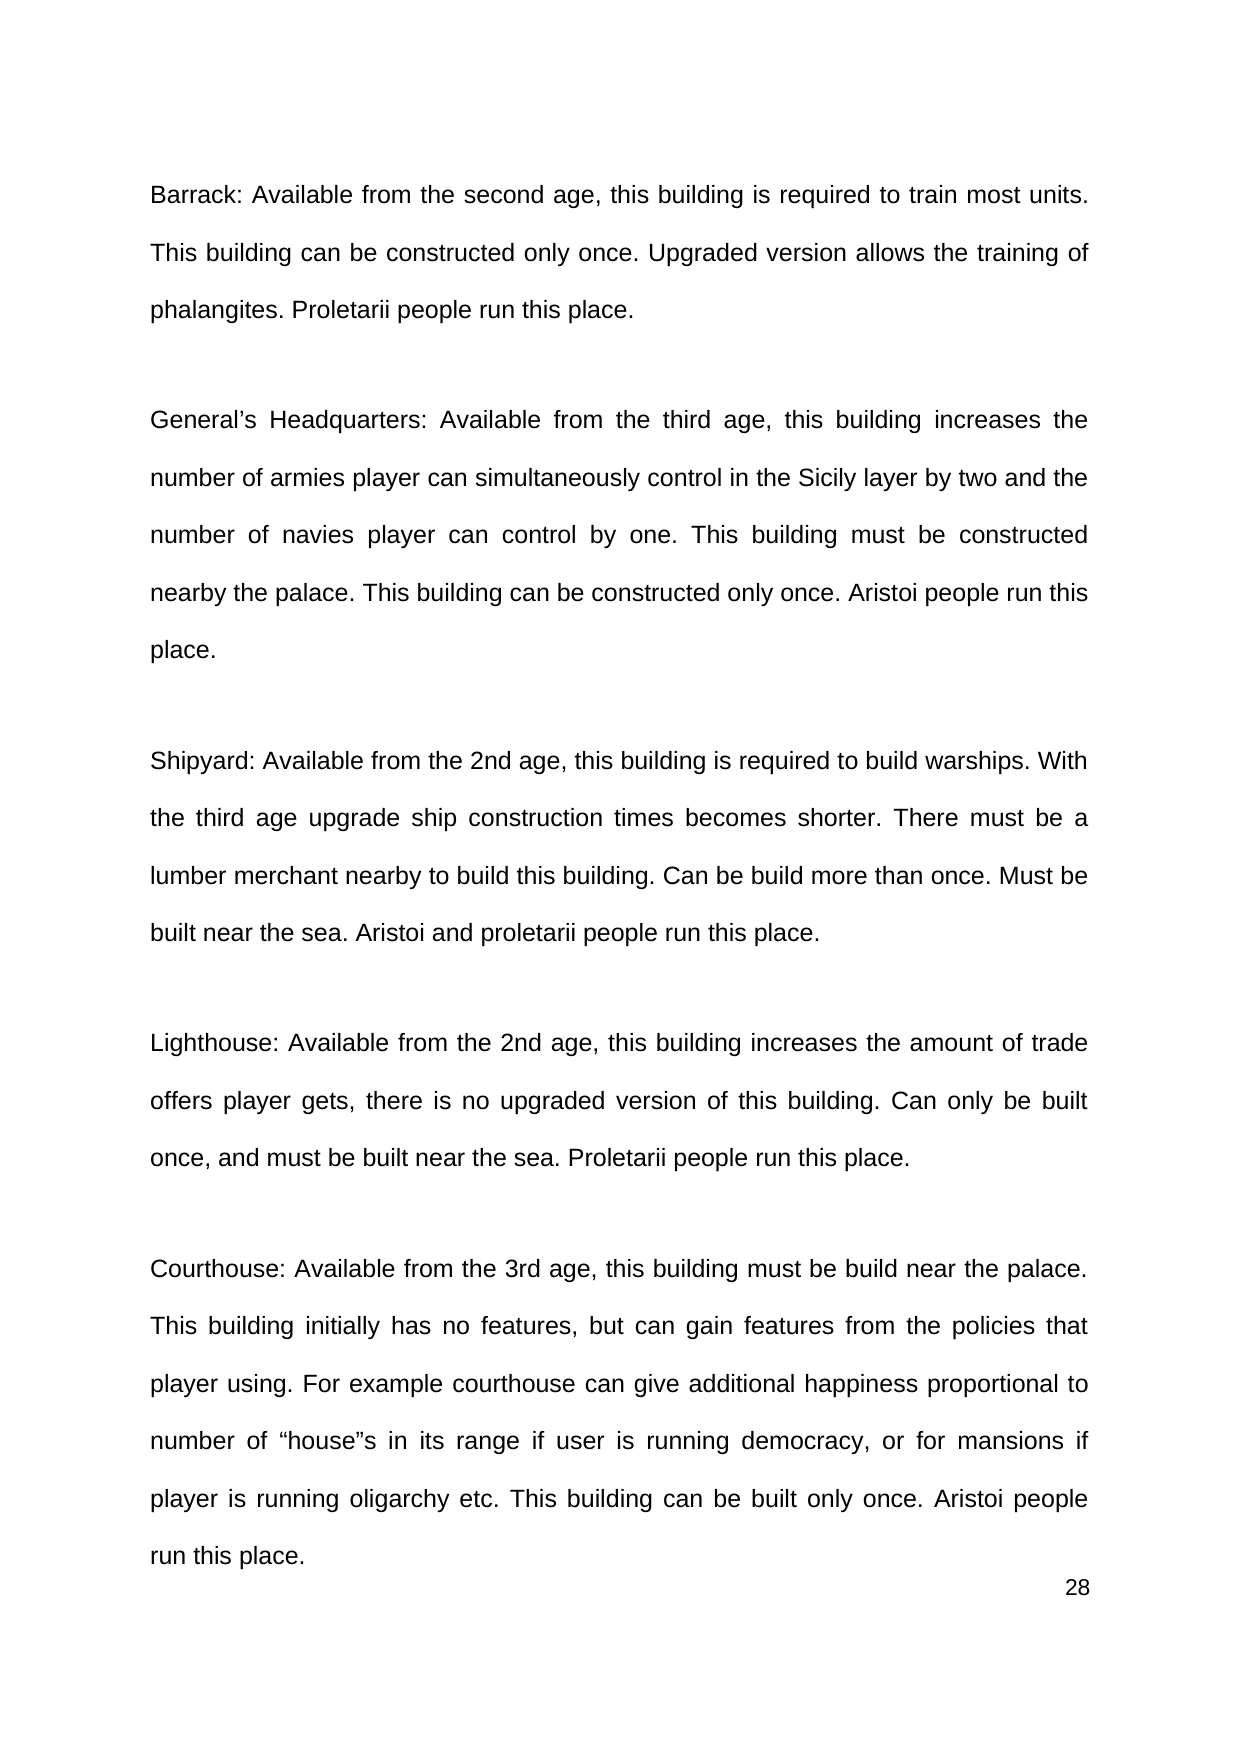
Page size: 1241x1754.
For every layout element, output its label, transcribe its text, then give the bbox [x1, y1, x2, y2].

text Barrack: Available from the second age, this building is required to train most units. This building can be constructed only once. Upgraded version allows the training of phalangites. Proletarii people run this place. [150, 180, 1090, 324]
text Shipyard: Available from the 2nd age, this building is required to build warships. With the third age upgrade ship construction times becomes shorter. There must be a lumber merchant nearby to build this building. Can be build more than once. Must be built near the sea. Aristoi and proletarii people run this place. [150, 746, 1090, 947]
text Courthouse: Available from the 3rd age, this building must be build near the palace. This building initially has no features, but can gain features from the policies that player using. For example courthouse can give additional happiness proportional to number of “house”s in its range if user is running democracy, or for mansions if player is running oligarchy etc. This building can be built only once. Aristoi people run this place. [150, 1253, 1090, 1570]
text General’s Headquarters: Available from the third age, this building increases the number of armies player can simultaneously control in the Sicily layer by two and the number of navies player can control by one. This building must be constructed nearby the palace. This building can be constructed only once. Aristoi people run this place. [150, 405, 1090, 664]
text Lighthouse: Available from the 2nd age, this building increases the amount of trade offers player gets, there is no upgraded version of this building. Can only be built once, and must be built near the sea. Proletarii people run this place. [150, 1028, 1090, 1172]
